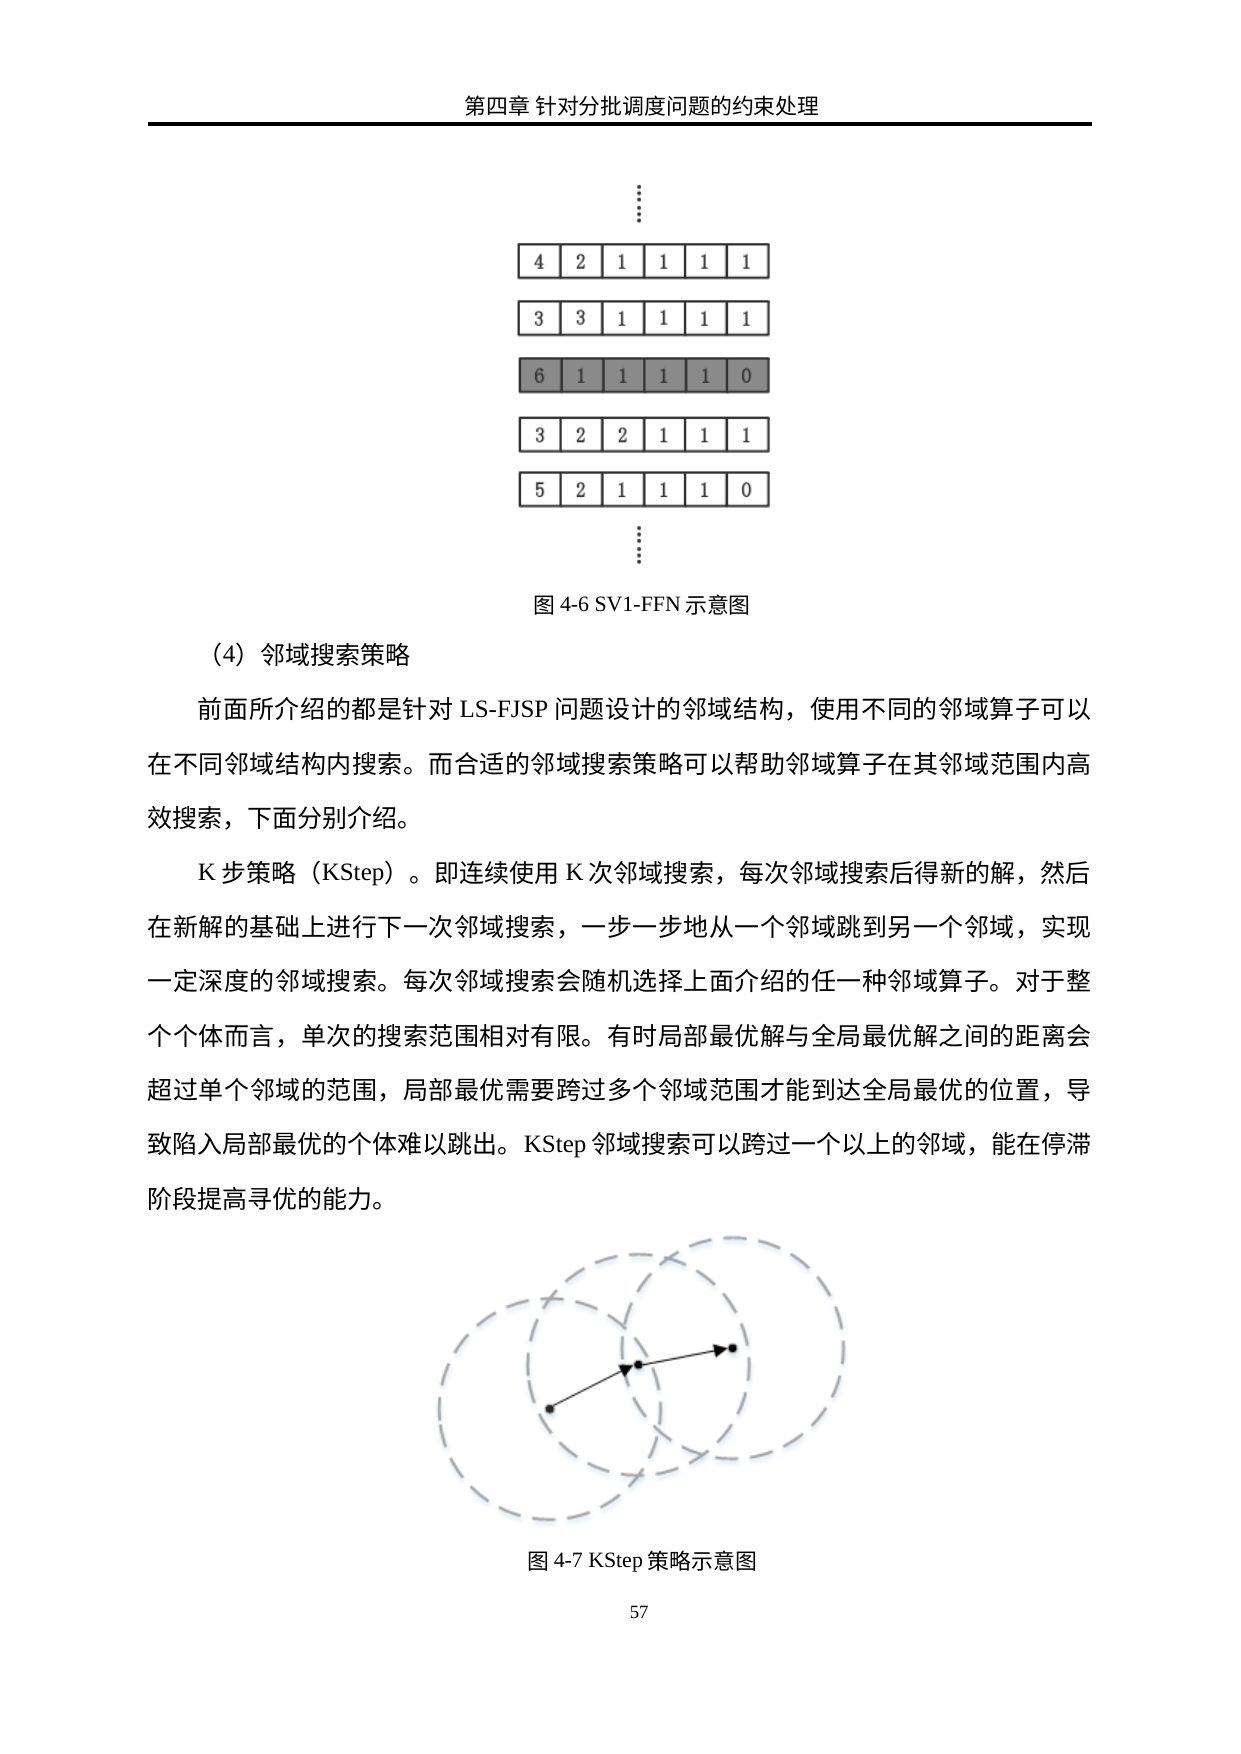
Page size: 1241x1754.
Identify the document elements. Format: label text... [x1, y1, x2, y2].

picture [431, 1233, 853, 1532]
text 图4-7 KStep策略示意图 [148, 1544, 1092, 1576]
picture [477, 161, 807, 576]
text （4）邻域搜索策略 [148, 636, 1092, 672]
text K步策略（KStep）。即连续使用K次邻域搜索，每次邻域搜索后得新的解，然后在新解的基础上进行下一次邻域搜索，一步一步地从一个邻域跳到另一个邻域，实现一定深度的邻域搜索。每次邻域搜索会随机选择上面介绍的任一种邻域算子。对于整个个体而言，单次的搜索范围相对有限。有时局部最优解与全局最优解之间的距离会超过单个邻域的范围，局部最优需要跨过多个邻域范围才能到达全局最优的位置，导致陷入局部最优的个体难以跳出。KStep邻域搜索可以跨过一个以上的邻域，能在停滞阶段提高寻优的能力。 [148, 853, 1092, 1216]
text 图4-6 SV1-FFN示意图 [148, 588, 1092, 620]
text 前面所介绍的都是针对LS-FJSP问题设计的邻域结构，使用不同的邻域算子可以在不同邻域结构内搜索。而合适的邻域搜索策略可以帮助邻域算子在其邻域范围内高效搜索，下面分别介绍。 [148, 690, 1092, 835]
